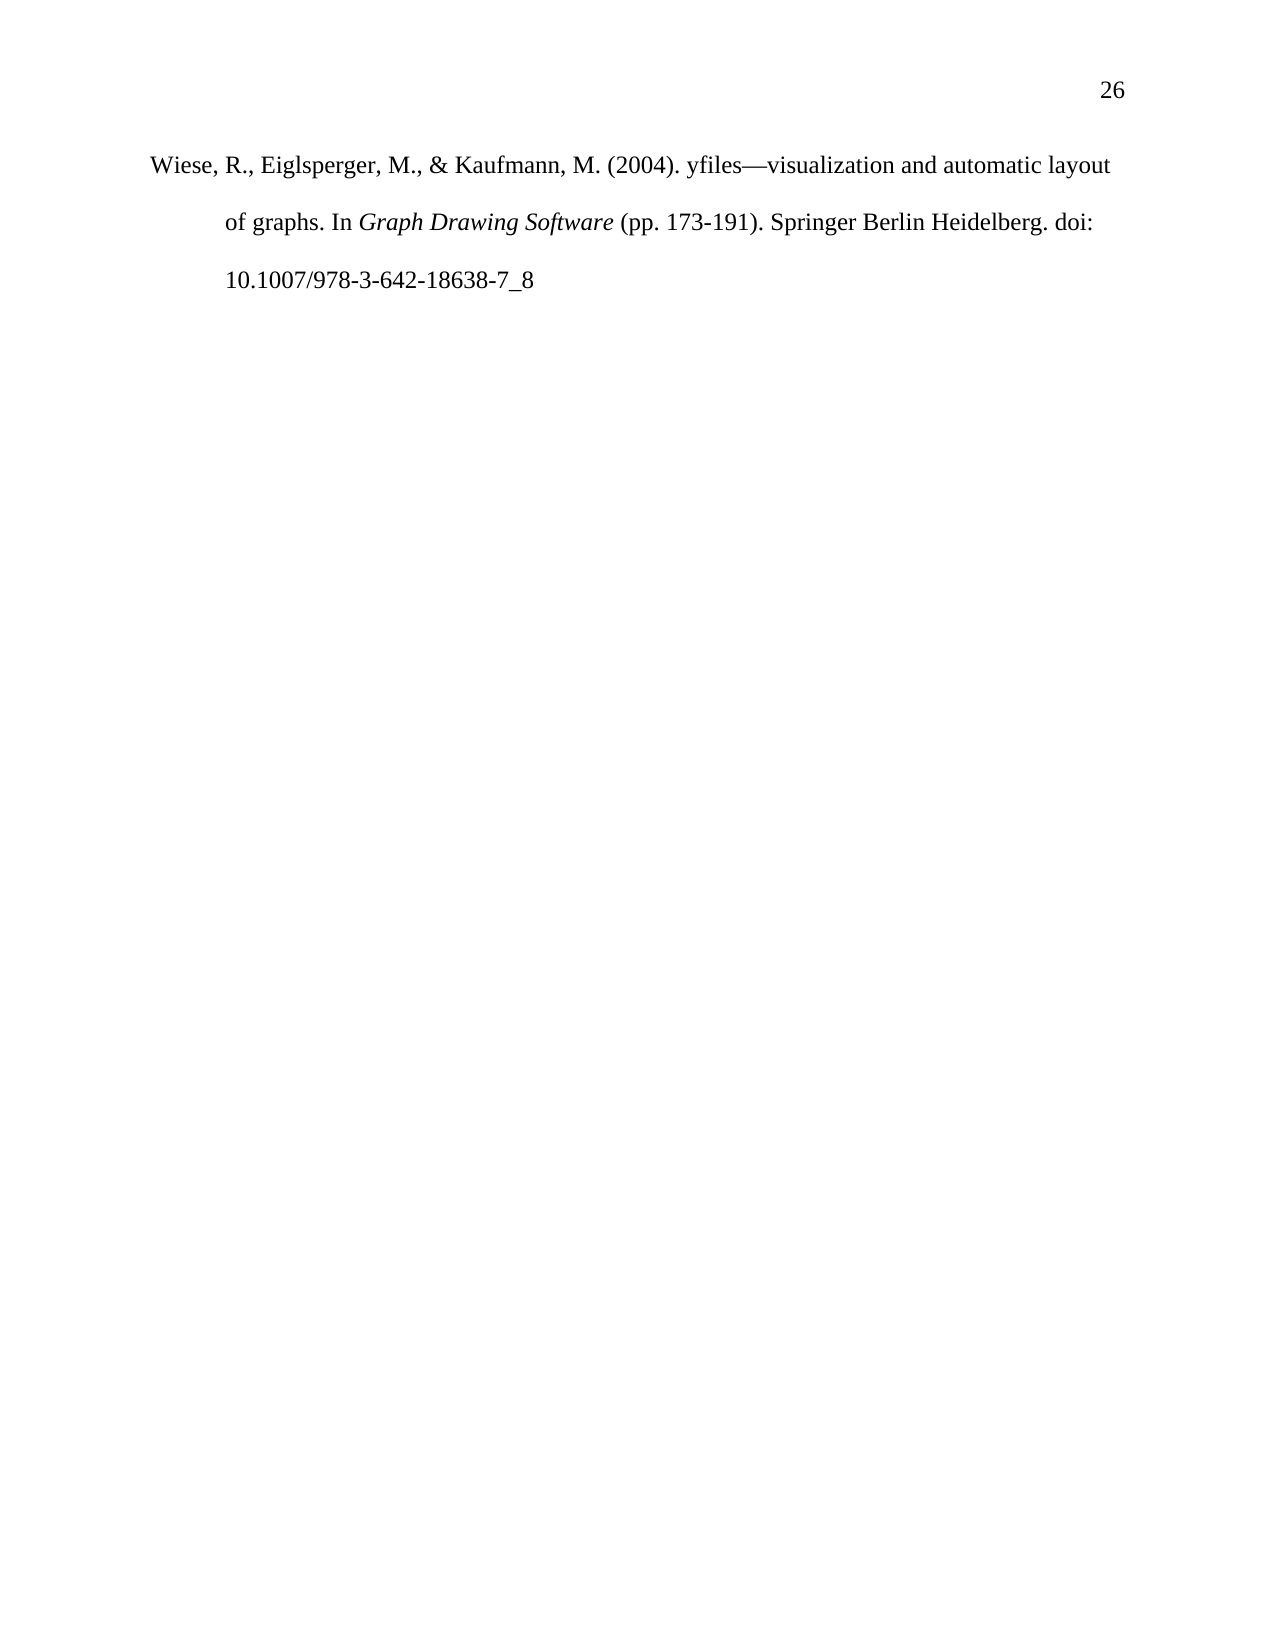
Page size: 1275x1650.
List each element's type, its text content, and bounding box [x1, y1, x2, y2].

text Wiese, R., Eiglsperger, M., & Kaufmann, M. (2004). yfiles—visualization and automatic layout of graphs. In Graph Drawing Software (pp. 173-191). Springer Berlin Heidelberg. doi: 10.1007/978-3-642-18638-7_8 [150, 150, 1125, 294]
